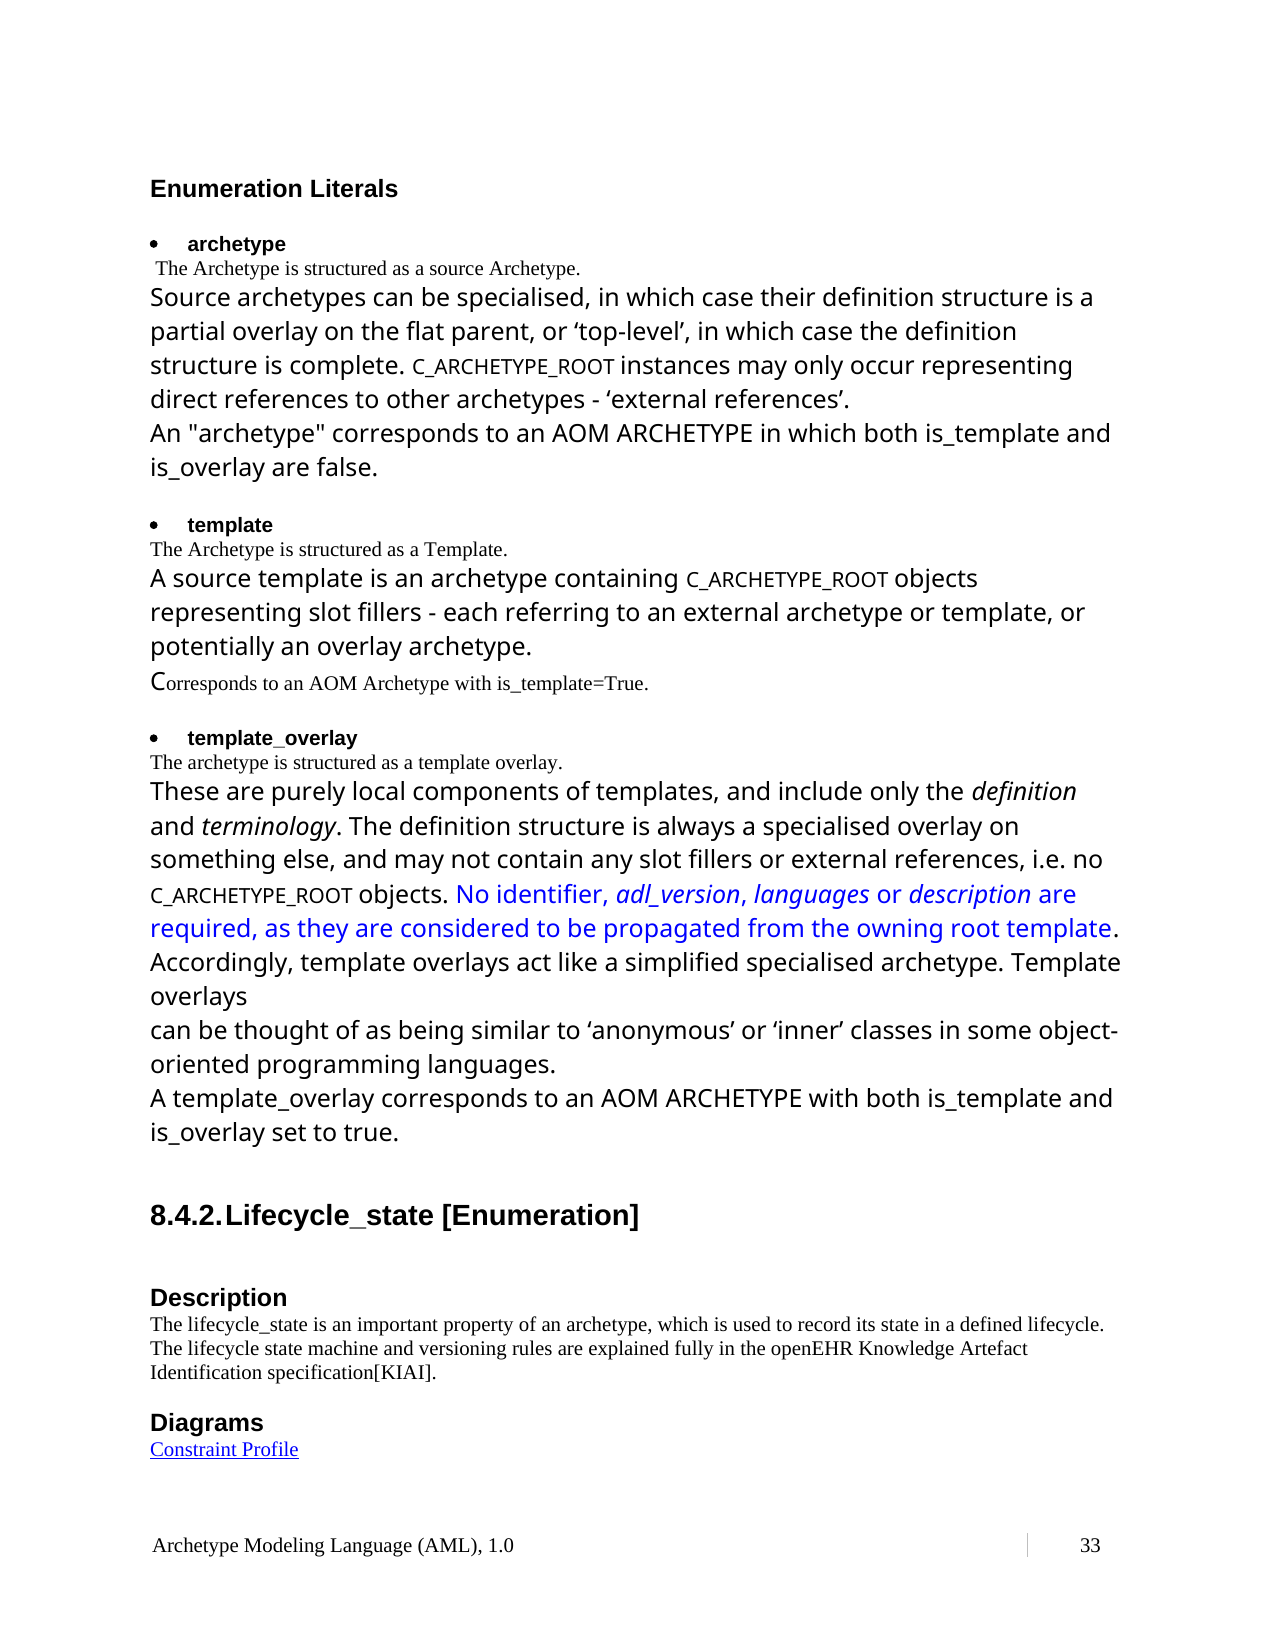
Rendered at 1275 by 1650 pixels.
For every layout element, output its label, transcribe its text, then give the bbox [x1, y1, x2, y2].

text Diagrams [150, 1408, 1125, 1437]
text can be thought of as being similar to ‘anonymous’ or ‘inner’ classes in some object-oriented programming languages. [150, 1012, 1125, 1081]
text These are purely local components of templates, and include only the definition and terminology. The definition structure is always a specialised overlay on something else, and may not contain any slot fillers or external references, i.e. no C_ARCHETYPE_ROOT objects. No identifier, adl_version, languages or description are required, as they are considered to be propagated from the owning root template. [150, 774, 1125, 944]
subtitle Lifecycle_state [Enumeration] [150, 1198, 1125, 1232]
text A template_overlay corresponds to an AOM ARCHETYPE with both is_template and is_overlay set to true. [150, 1081, 1125, 1149]
text The archetype is structured as a template overlay. [150, 750, 1125, 774]
text Accordingly, template overlays act like a simplified specialised archetype. Template overlays [150, 944, 1125, 1012]
text The lifecycle_state is an important property of an archetype, which is used to record its state in a defined lifecycle. The lifecycle state machine and versioning rules are explained fully in the openEHR Knowledge Artefact Identification specification[KIAI]. [150, 1312, 1125, 1384]
list template [150, 513, 1125, 537]
text Corresponds to an AOM Archetype with is_template=True. [150, 663, 1125, 697]
text The Archetype is structured as a Template. [150, 537, 1125, 561]
text The Archetype is structured as a source Archetype. [150, 256, 1125, 280]
text Enumeration Literals [150, 174, 1125, 203]
text Constraint Profile [150, 1437, 1125, 1461]
list template_overlay [150, 726, 1125, 750]
text Source archetypes can be specialised, in which case their definition structure is a partial overlay on the flat parent, or ‘top-level’, in which case the definition structure is complete. C_ARCHETYPE_ROOT instances may only occur representing direct references to other archetypes - ‘external references’. [150, 280, 1125, 416]
list archetype [150, 232, 1125, 256]
text Description [150, 1283, 1125, 1312]
text A source template is an archetype containing C_ARCHETYPE_ROOT objects representing slot fillers - each referring to an external archetype or template, or potentially an overlay archetype. [150, 561, 1125, 663]
text An "archetype" corresponds to an AOM ARCHETYPE in which both is_template and is_overlay are false. [150, 416, 1125, 484]
